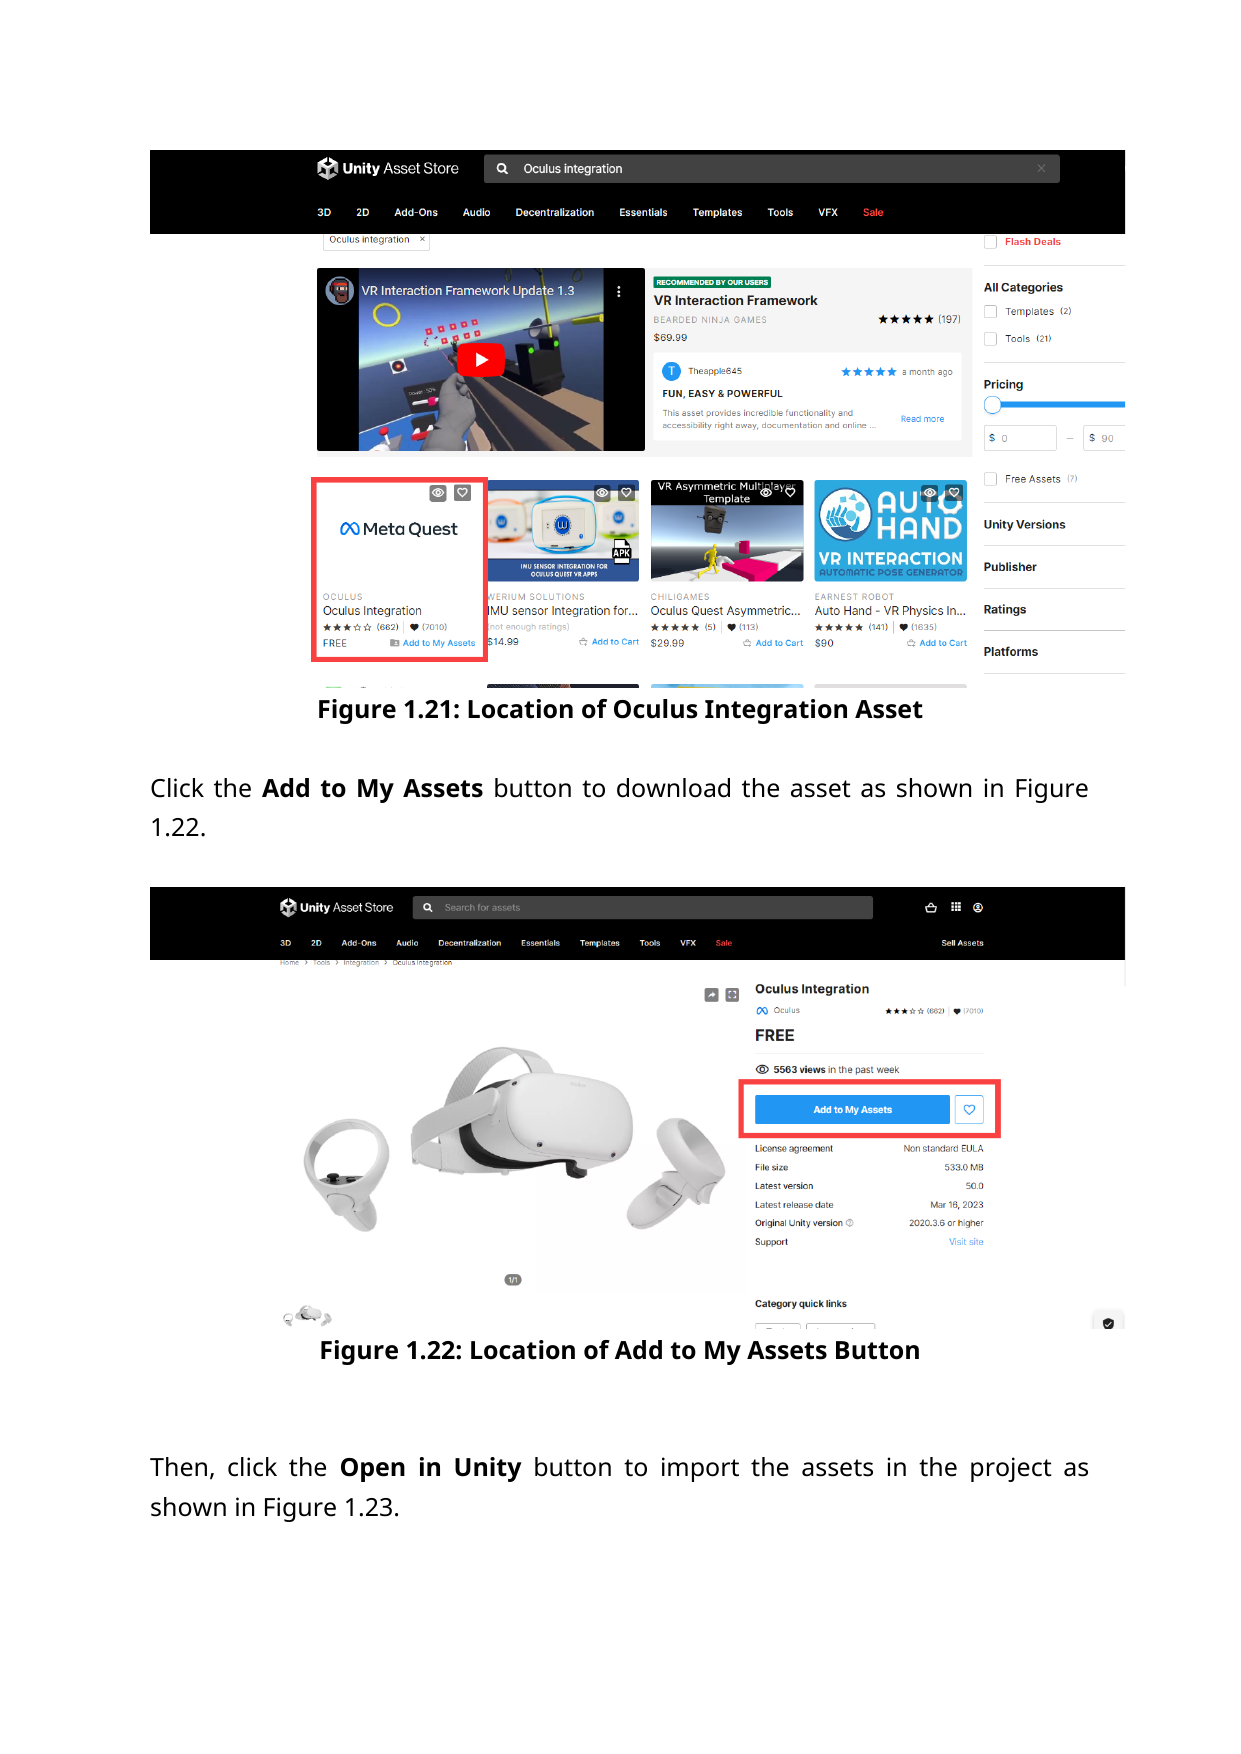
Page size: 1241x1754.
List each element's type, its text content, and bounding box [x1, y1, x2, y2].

text Click the Add to My Assets button to download the asset as shown in Figure 1.22. [150, 770, 1090, 844]
picture [150, 887, 1125, 1329]
text Then, click the Open in Unity button to import the assets in the project as shown in Figure 1.23. [150, 1450, 1090, 1523]
text Figure 1.21: Location of Oculus Integration Asset [150, 692, 1090, 726]
text Figure 1.22: Location of Add to My Assets Button [150, 1333, 1090, 1367]
picture [150, 150, 1125, 688]
